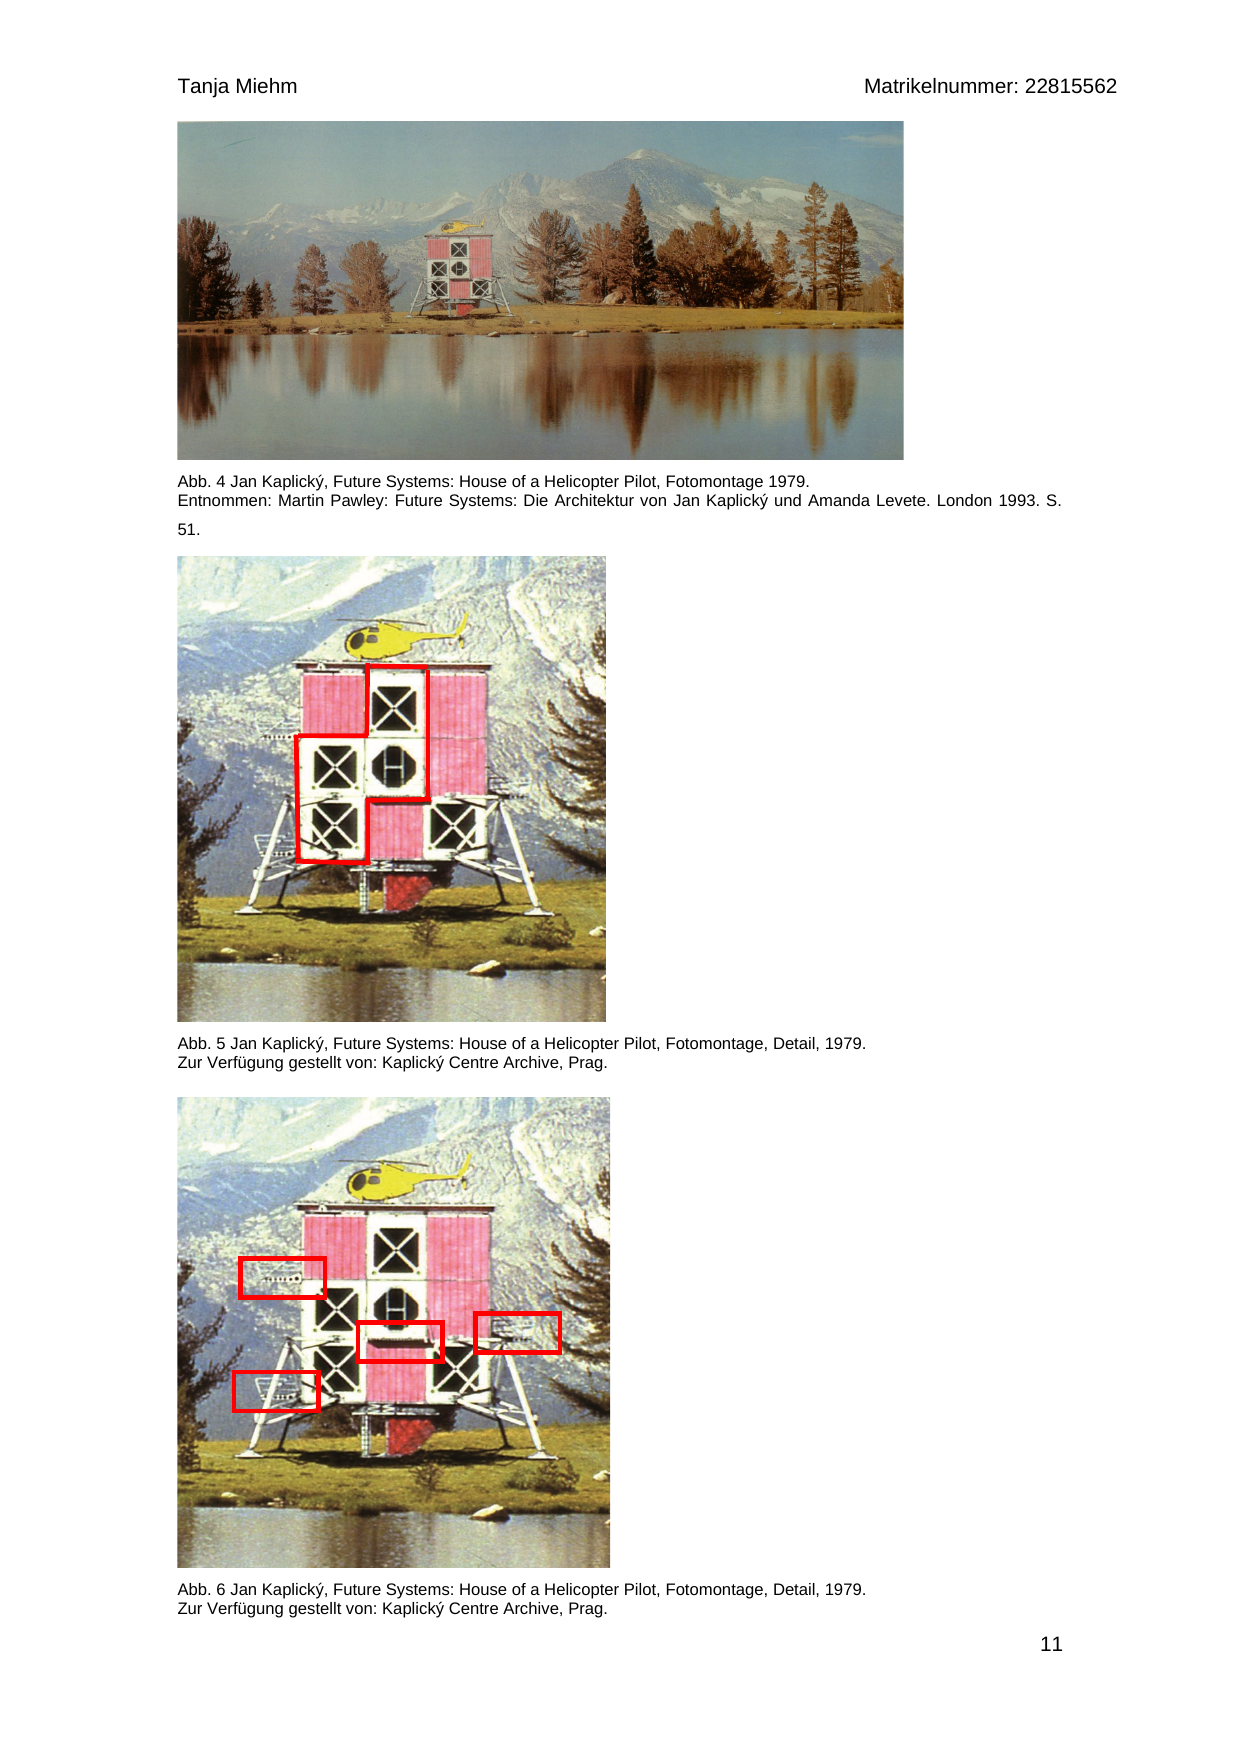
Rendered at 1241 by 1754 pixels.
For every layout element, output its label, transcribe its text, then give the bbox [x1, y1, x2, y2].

text Abb. 4 Jan Kaplický, Future Systems: House of a Helicopter Pilot, Fotomontage 1979. [177, 471, 1063, 491]
text Zur Verfügung gestellt von: Kaplický Centre Archive, Prag. [177, 1598, 1063, 1618]
picture [177, 121, 904, 460]
text Entnommen: Martin Pawley: Future Systems: Die Architektur von Jan Kaplický und Amanda Levete. London 1993. S. 51. [177, 491, 1063, 538]
picture [177, 1097, 611, 1568]
text Abb. 6 Jan Kaplický, Future Systems: House of a Helicopter Pilot, Fotomontage, Detail, 1979. [177, 1579, 1063, 1598]
text Abb. 5 Jan Kaplický, Future Systems: House of a Helicopter Pilot, Fotomontage, Detail, 1979. [177, 1034, 1063, 1053]
picture [177, 556, 606, 1022]
text Zur Verfügung gestellt von: Kaplický Centre Archive, Prag. [177, 1053, 1063, 1072]
